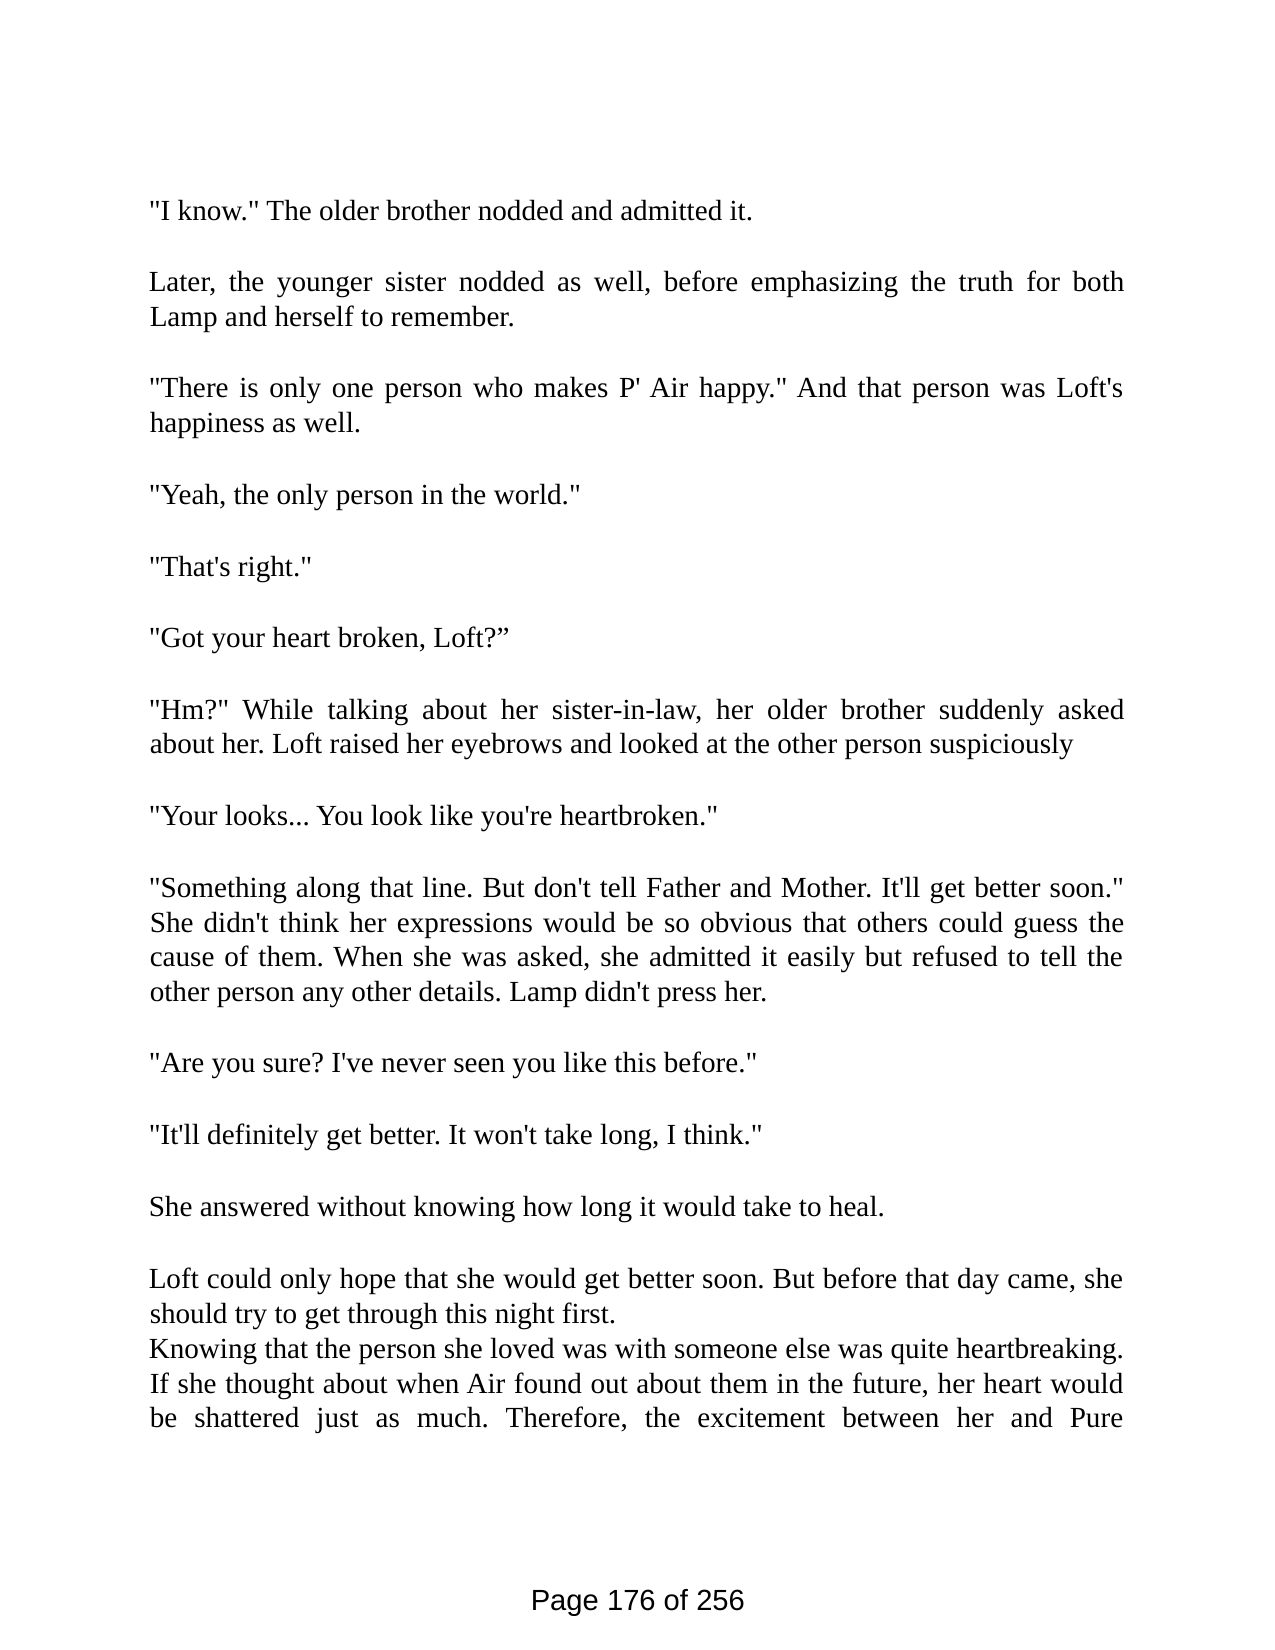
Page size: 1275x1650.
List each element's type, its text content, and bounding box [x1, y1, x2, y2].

text "That's right." [148, 549, 1125, 582]
text "There is only one person who makes P' Air happy." And that person was Loft's happiness as well. [148, 371, 1125, 439]
text She answered without knowing how long it would take to heal. [148, 1189, 1125, 1222]
text "Your looks... You look like you're heartbroken." [148, 798, 1125, 832]
text "Yeah, the only person in the world." [148, 477, 1125, 510]
text Later, the younger sister nodded as well, before emphasizing the truth for both Lamp and herself to remember. [148, 264, 1125, 332]
text "Got your heart broken, Loft?” [148, 620, 1125, 654]
text "It'll definitely get better. It won't take long, I think." [148, 1117, 1125, 1151]
text "Are you sure? I've never seen you like this before." [148, 1045, 1125, 1079]
text "Hm?" While talking about her sister-in-law, her older brother suddenly asked about her. Loft raised her eyebrows and looked at the other person suspiciously [148, 692, 1125, 760]
text "I know." The older brother nodded and admitted it. [148, 193, 1125, 226]
text "Something along that line. But don't tell Father and Mother. It'll get better soon." She didn't think her expressions would be so obvious that others could guess the cause of them. When she was asked, she admitted it easily but refused to tell the other person any other details. Lamp didn't press her. [148, 870, 1125, 1007]
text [148, 1331, 1125, 1434]
text Loft could only hope that she would get better soon. But before that day came, she should try to get through this night first. [148, 1261, 1125, 1329]
